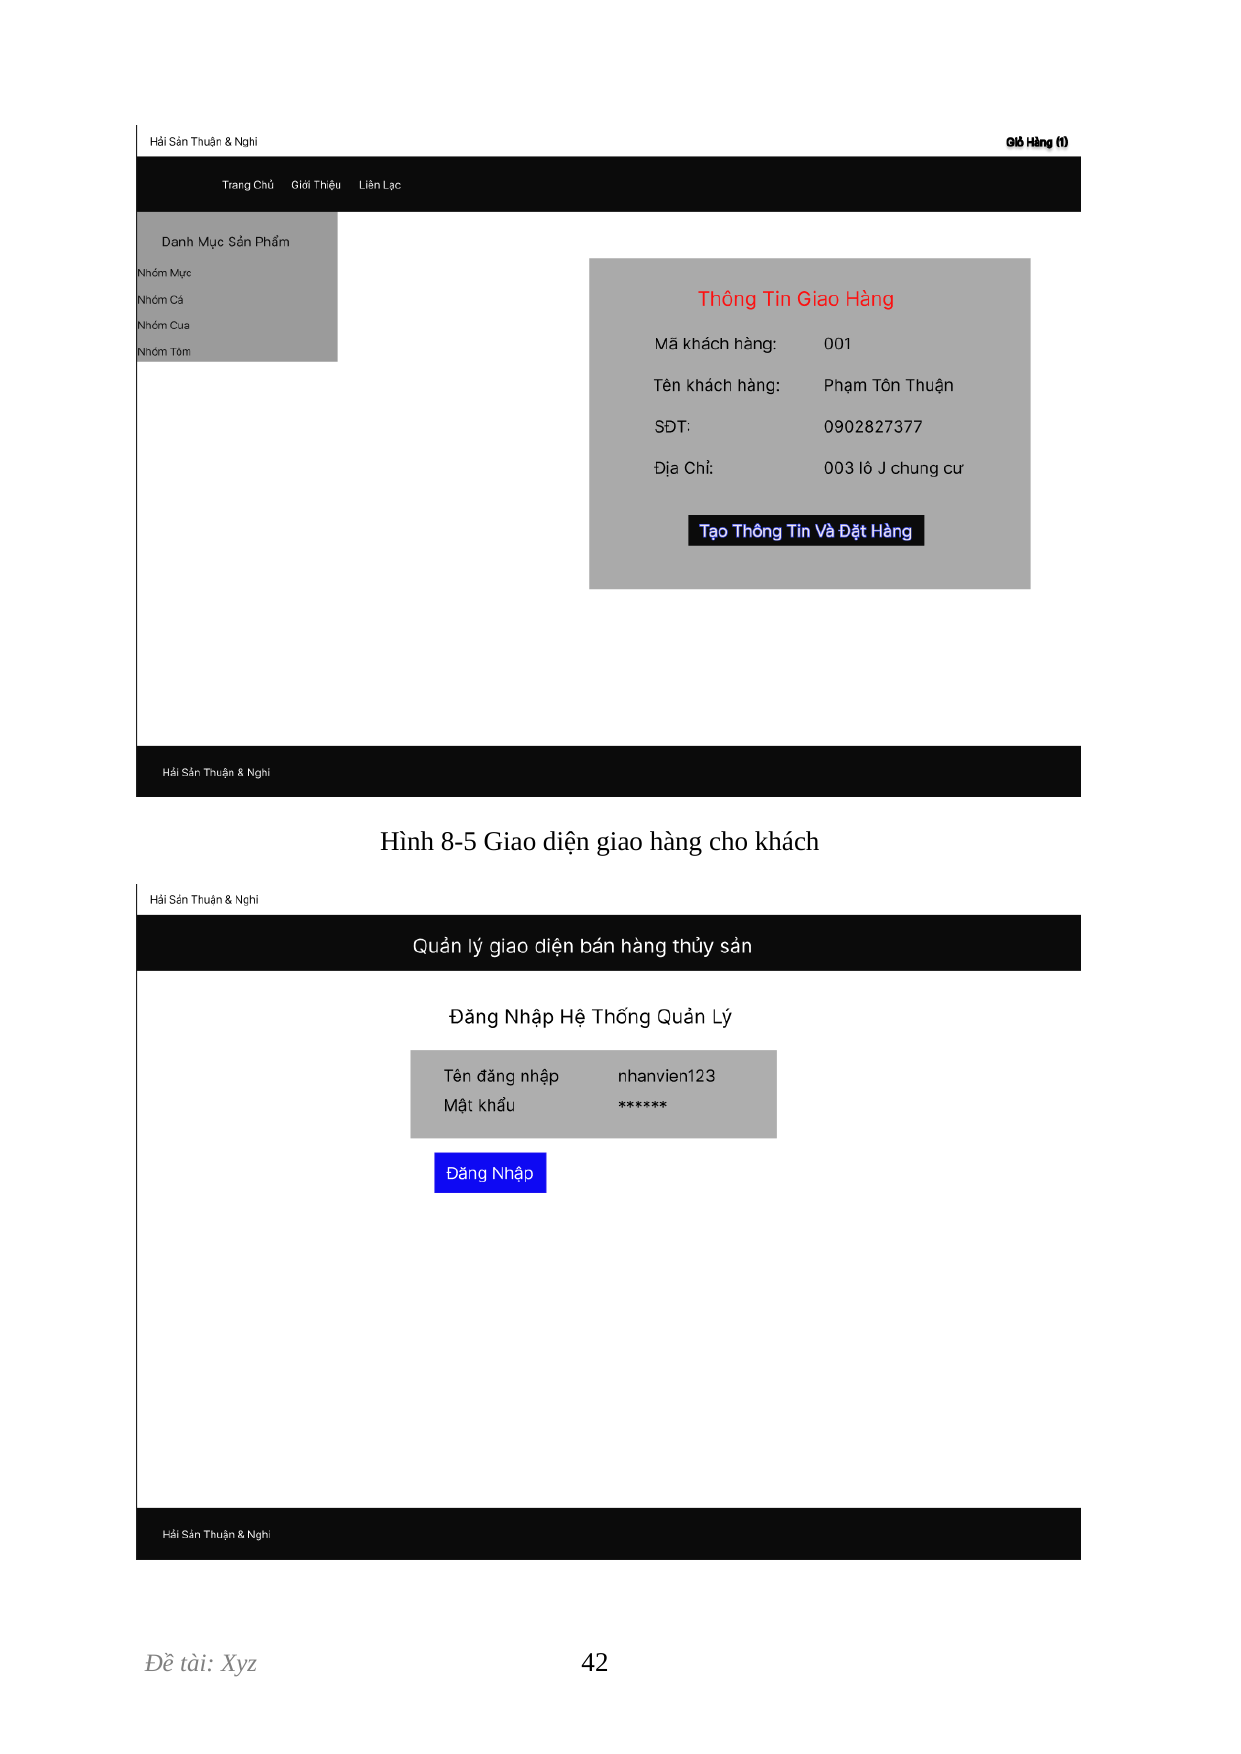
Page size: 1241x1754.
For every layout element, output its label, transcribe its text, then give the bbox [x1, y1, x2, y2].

text Hình 8-5 Giao diện giao hàng cho khách [106, 825, 1093, 856]
picture [136, 884, 1081, 1560]
picture [136, 125, 1081, 797]
